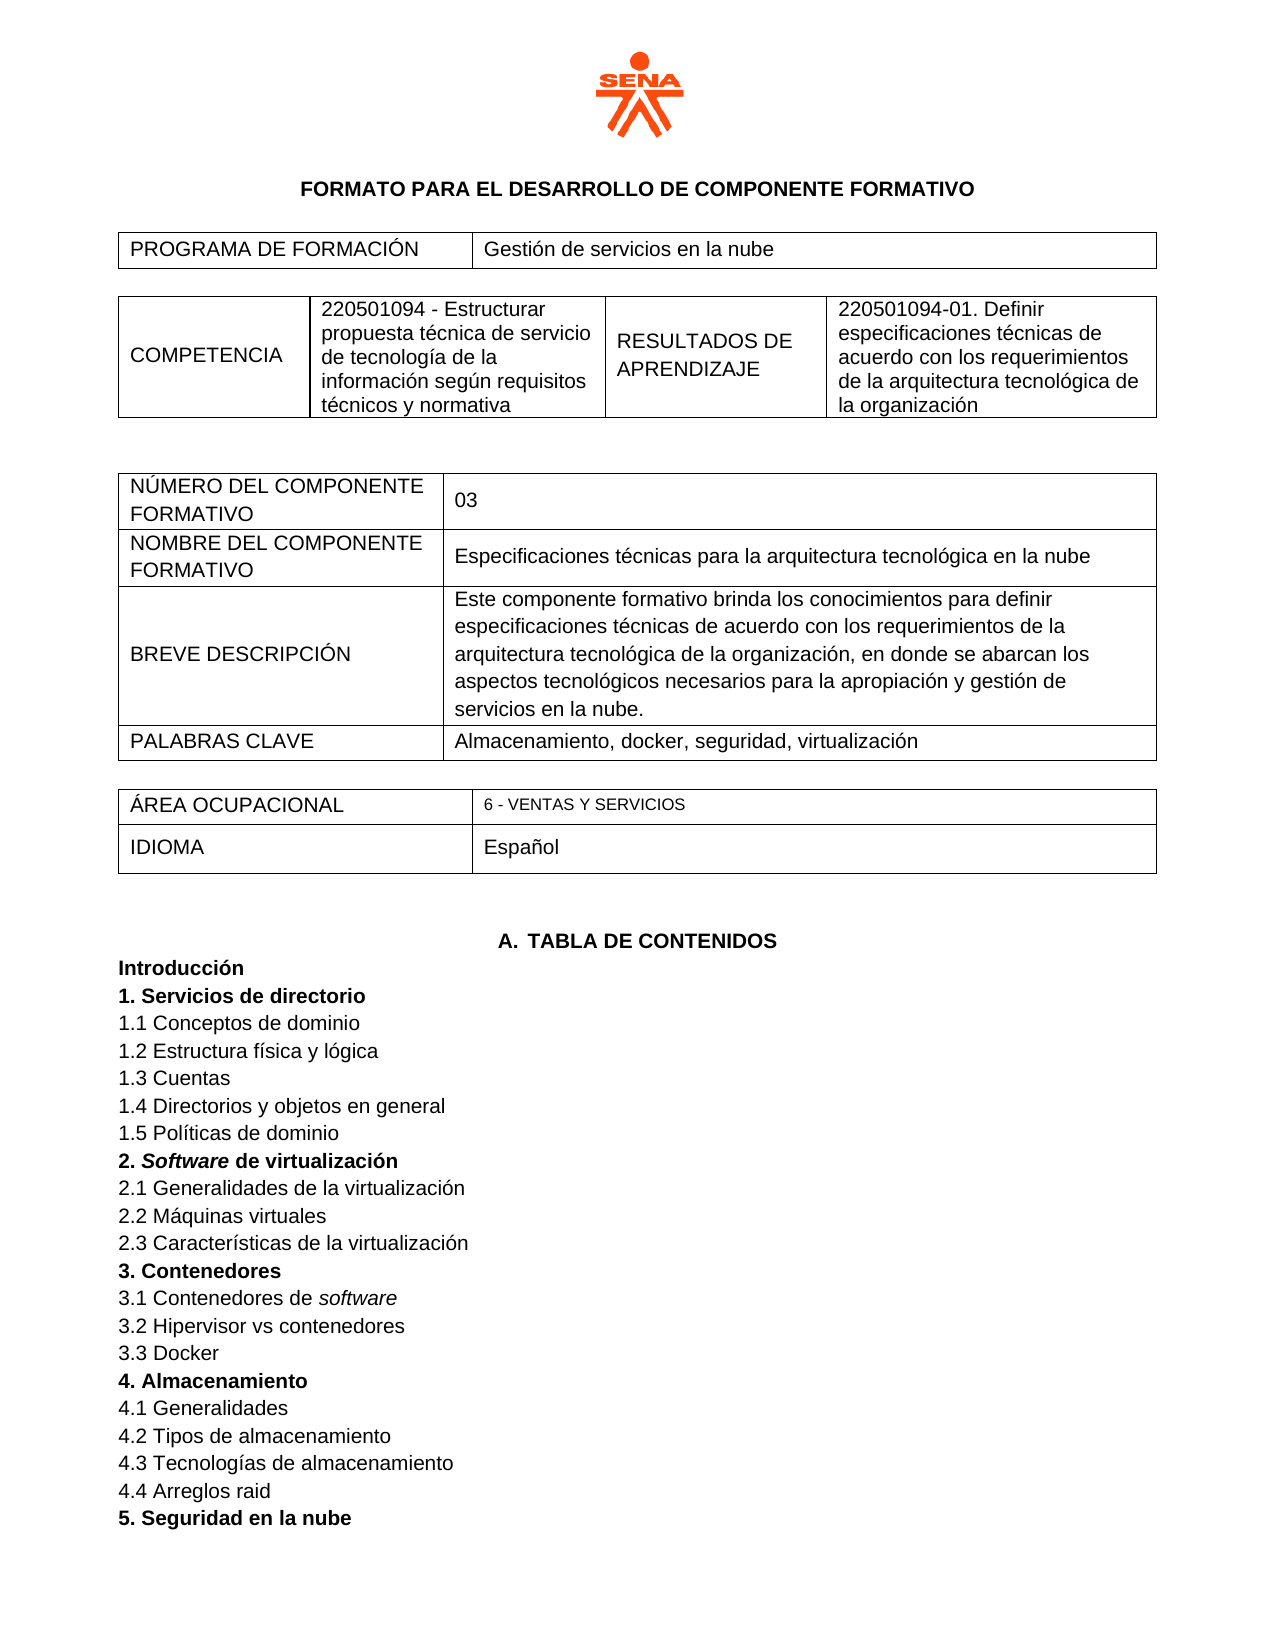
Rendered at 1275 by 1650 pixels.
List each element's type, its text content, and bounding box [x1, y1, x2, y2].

text 1.2 Estructura física y lógica [118, 1038, 1157, 1062]
text 4.3 Tecnologías de almacenamiento [118, 1451, 1157, 1475]
table_header 220501094-01. Definir especificaciones técnicas de acuerdo con los requerimientos de la arquitectura tecnológica de la organización [827, 297, 1156, 417]
table_cell IDIOMA [119, 825, 472, 872]
text 1. Servicios de directorio [118, 983, 1157, 1007]
text Introducción [118, 956, 1157, 980]
text 3. Contenedores [118, 1258, 1157, 1282]
text 5. Seguridad en la nube [118, 1506, 1157, 1530]
text 4. Almacenamiento [118, 1368, 1157, 1392]
text 1.3 Cuentas [118, 1066, 1157, 1090]
text 3.1 Contenedores de software [118, 1286, 1157, 1310]
table_cell Español [473, 825, 1156, 872]
picture [585, 48, 690, 142]
text 4.4 Arreglos raid [118, 1478, 1157, 1502]
text 2.2 Máquinas virtuales [118, 1203, 1157, 1227]
table_header 6 - VENTAS Y SERVICIOS [473, 790, 1156, 824]
text 2.1 Generalidades de la virtualización [118, 1176, 1157, 1200]
text 1.5 Políticas de dominio [118, 1121, 1157, 1145]
table_header 220501094 - Estructurar propuesta técnica de servicio de tecnología de la información según requisitos técnicos y normativa [311, 297, 605, 417]
text FORMATO PARA EL DESARROLLO DE COMPONENTE FORMATIVO [118, 177, 1157, 201]
table_header RESULTADOS DE APRENDIZAJE [606, 297, 826, 417]
text 1.1 Conceptos de dominio [118, 1011, 1157, 1035]
table_header Gestión de servicios en la nube [473, 233, 1156, 268]
table_header NÚMERO DEL COMPONENTE FORMATIVO [119, 474, 443, 529]
text 3.3 Docker [118, 1341, 1157, 1365]
table_header ÁREA OCUPACIONAL [119, 790, 472, 824]
table_cell Este componente formativo brinda los conocimientos para definir especificaciones técnicas de acuerdo con los requerimientos de la arquitectura tecnológica de la organización, en donde se abarcan los aspectos tecnológicos necesarios para la apropiación y gestión de servicios en la nube. [444, 587, 1156, 724]
text 4.1 Generalidades [118, 1396, 1157, 1420]
table_cell PALABRAS CLAVE [119, 726, 443, 760]
table_header 03 [444, 474, 1156, 529]
text 4.2 Tipos de almacenamiento [118, 1423, 1157, 1447]
table_cell NOMBRE DEL COMPONENTE FORMATIVO [119, 530, 443, 586]
text 1.4 Directorios y objetos en general [118, 1093, 1157, 1117]
text 2. Software de virtualización [118, 1148, 1157, 1172]
table_cell Almacenamiento, docker, seguridad, virtualización [444, 726, 1156, 760]
text 2.3 Características de la virtualización [118, 1231, 1157, 1255]
table_cell BREVE DESCRIPCIÓN [119, 587, 443, 724]
table_cell Especificaciones técnicas para la arquitectura tecnológica en la nube [444, 530, 1156, 586]
table_header COMPETENCIA [119, 297, 309, 417]
list TABLA DE CONTENIDOS [118, 928, 1157, 952]
table_header PROGRAMA DE FORMACIÓN [119, 233, 472, 268]
text 3.2 Hipervisor vs contenedores [118, 1313, 1157, 1337]
